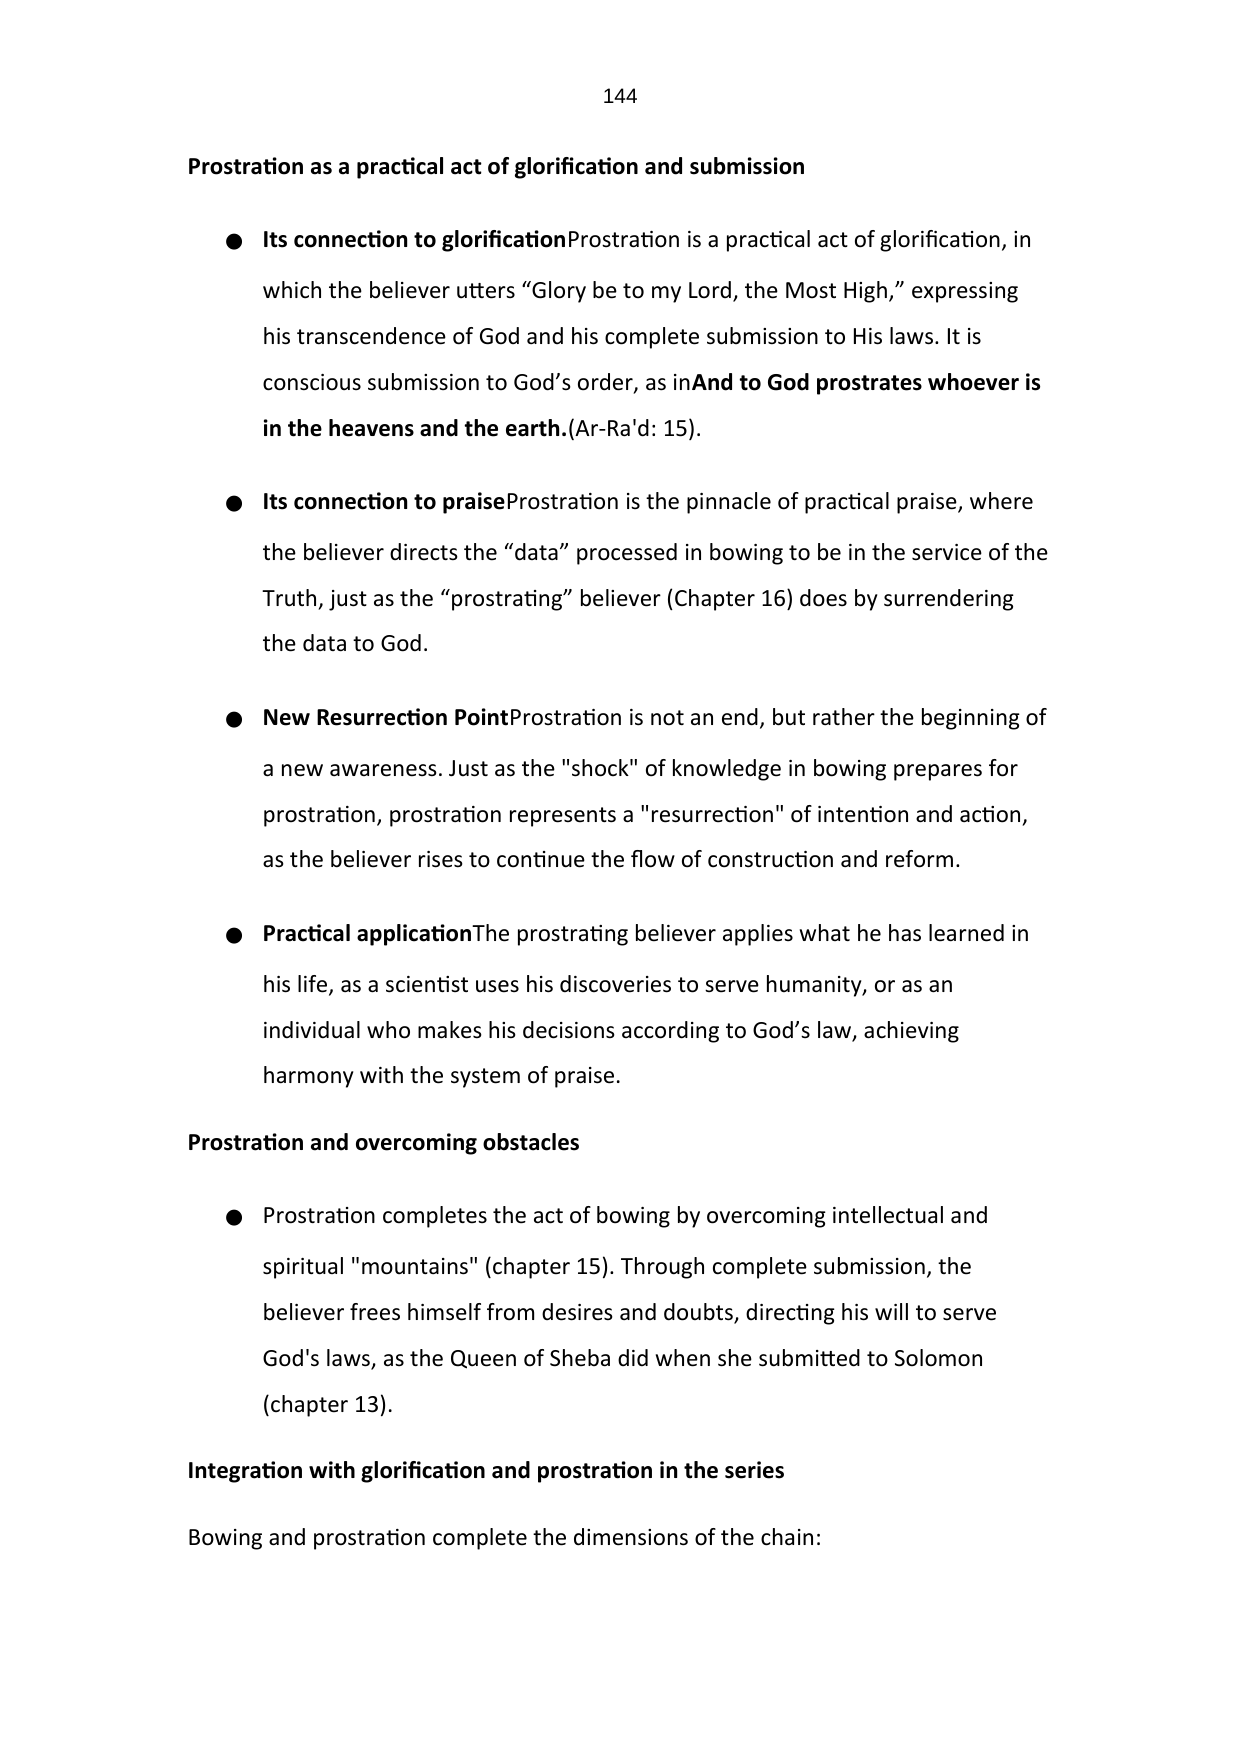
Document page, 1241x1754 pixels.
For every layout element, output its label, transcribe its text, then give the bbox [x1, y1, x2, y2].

list Prostration completes the act of bowing by overcoming intellectual and spiritual "mountains" (chapter 15). Through complete submission, the believer frees himself from desires and doubts, directing his will to serve God's laws, as the Queen of Sheba did when she submitted to Solomon (chapter 13). [225, 1193, 1053, 1418]
text Bowing and prostration complete the dimensions of the chain: [187, 1521, 1053, 1551]
list Its connection to glorificationProstration is a practical act of glorification, in which the believer utters “Glory be to my Lord, the Most High,” expressing his transcendence of God and his complete submission to His laws. It is conscious submission to God’s order, as inAnd to God prostrates whoever is in the heavens and the earth.(Ar-Ra'd: 15). [225, 217, 1053, 442]
text Prostration and overcoming obstacles [187, 1126, 1053, 1157]
list New Resurrection PointProstration is not an end, but rather the beginning of a new awareness. Just as the "shock" of knowledge in bowing prepares for prostration, prostration represents a "resurrection" of intention and action, as the believer rises to continue the flow of construction and reform. [225, 694, 1053, 874]
text Integration with glorification and prostration in the series [187, 1454, 1053, 1485]
text Prostration as a practical act of glorification and submission [187, 150, 1053, 181]
list Practical applicationThe prostrating believer applies what he has learned in his life, as a scientist uses his discoveries to serve humanity, or as an individual who makes his decisions according to God’s law, achieving harmony with the system of praise. [225, 910, 1053, 1090]
list Its connection to praiseProstration is the pinnacle of practical praise, where the believer directs the “data” processed in bowing to be in the service of the Truth, just as the “prostrating” believer (Chapter 16) does by surrendering the data to God. [225, 478, 1053, 658]
